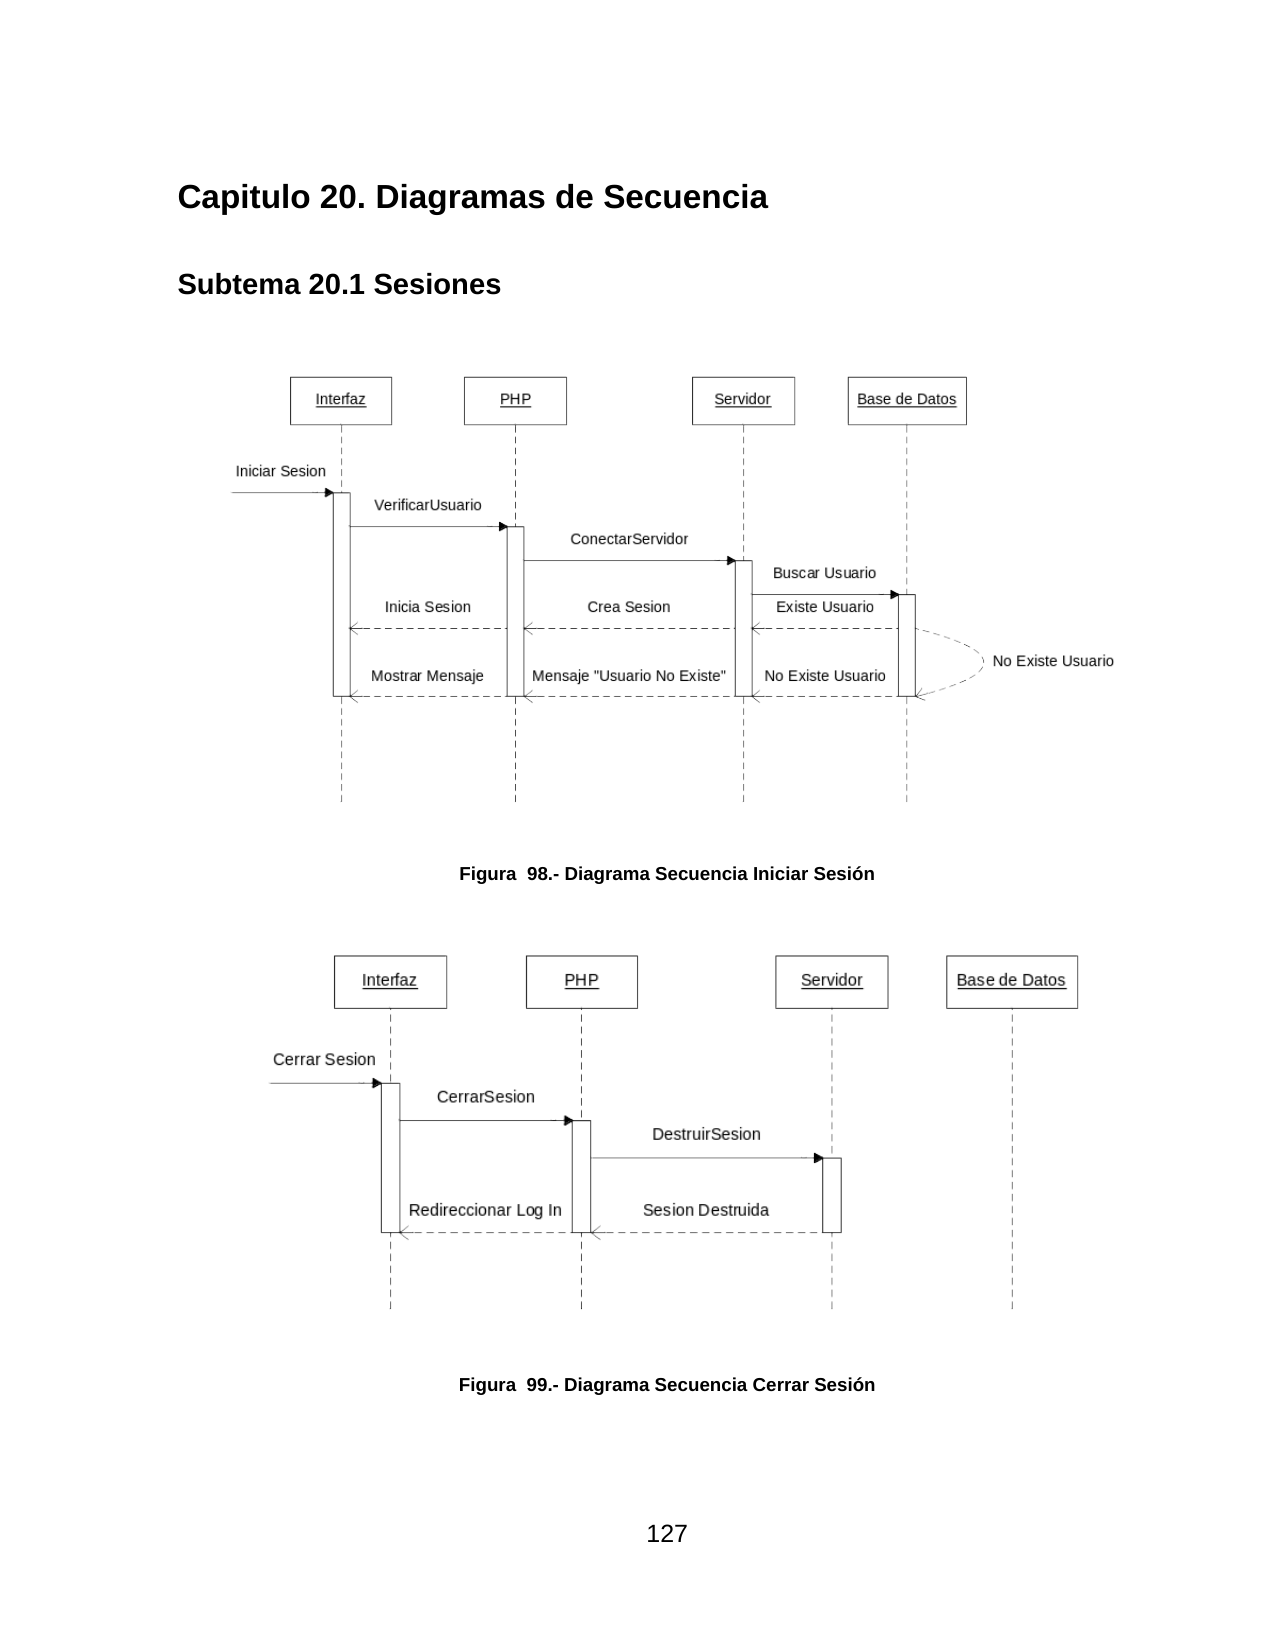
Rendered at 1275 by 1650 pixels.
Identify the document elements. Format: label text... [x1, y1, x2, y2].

subtitle Sesiones [177, 267, 1157, 301]
subtitle Diagramas de Secuencia [177, 177, 1157, 216]
